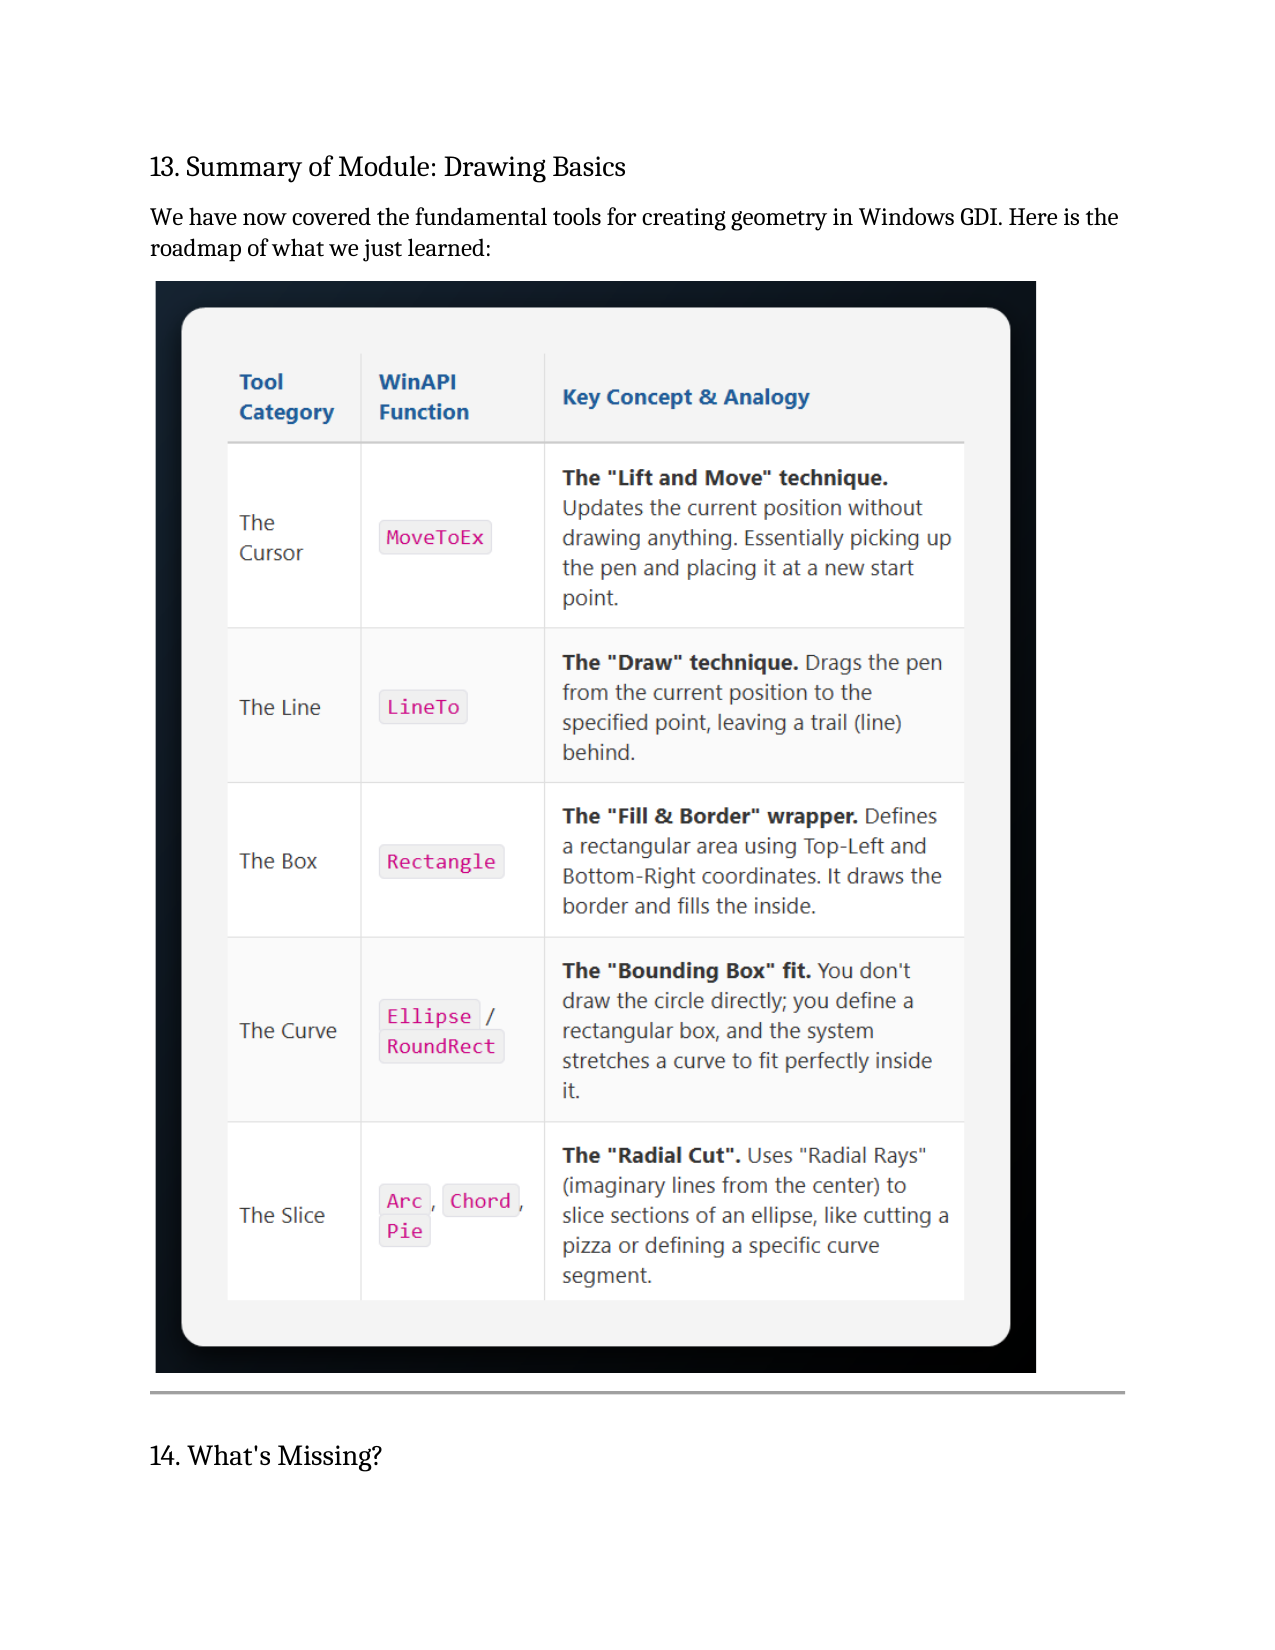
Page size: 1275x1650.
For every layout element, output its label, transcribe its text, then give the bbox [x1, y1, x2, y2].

text 14. What's Missing? [150, 1439, 1125, 1472]
text 13. Summary of Module: Drawing Basics [150, 150, 1125, 183]
picture [155, 281, 1037, 1373]
text We have now covered the fundamental tools for creating geometry in Windows GDI. Here is the roadmap of what we just learned: [150, 203, 1125, 263]
